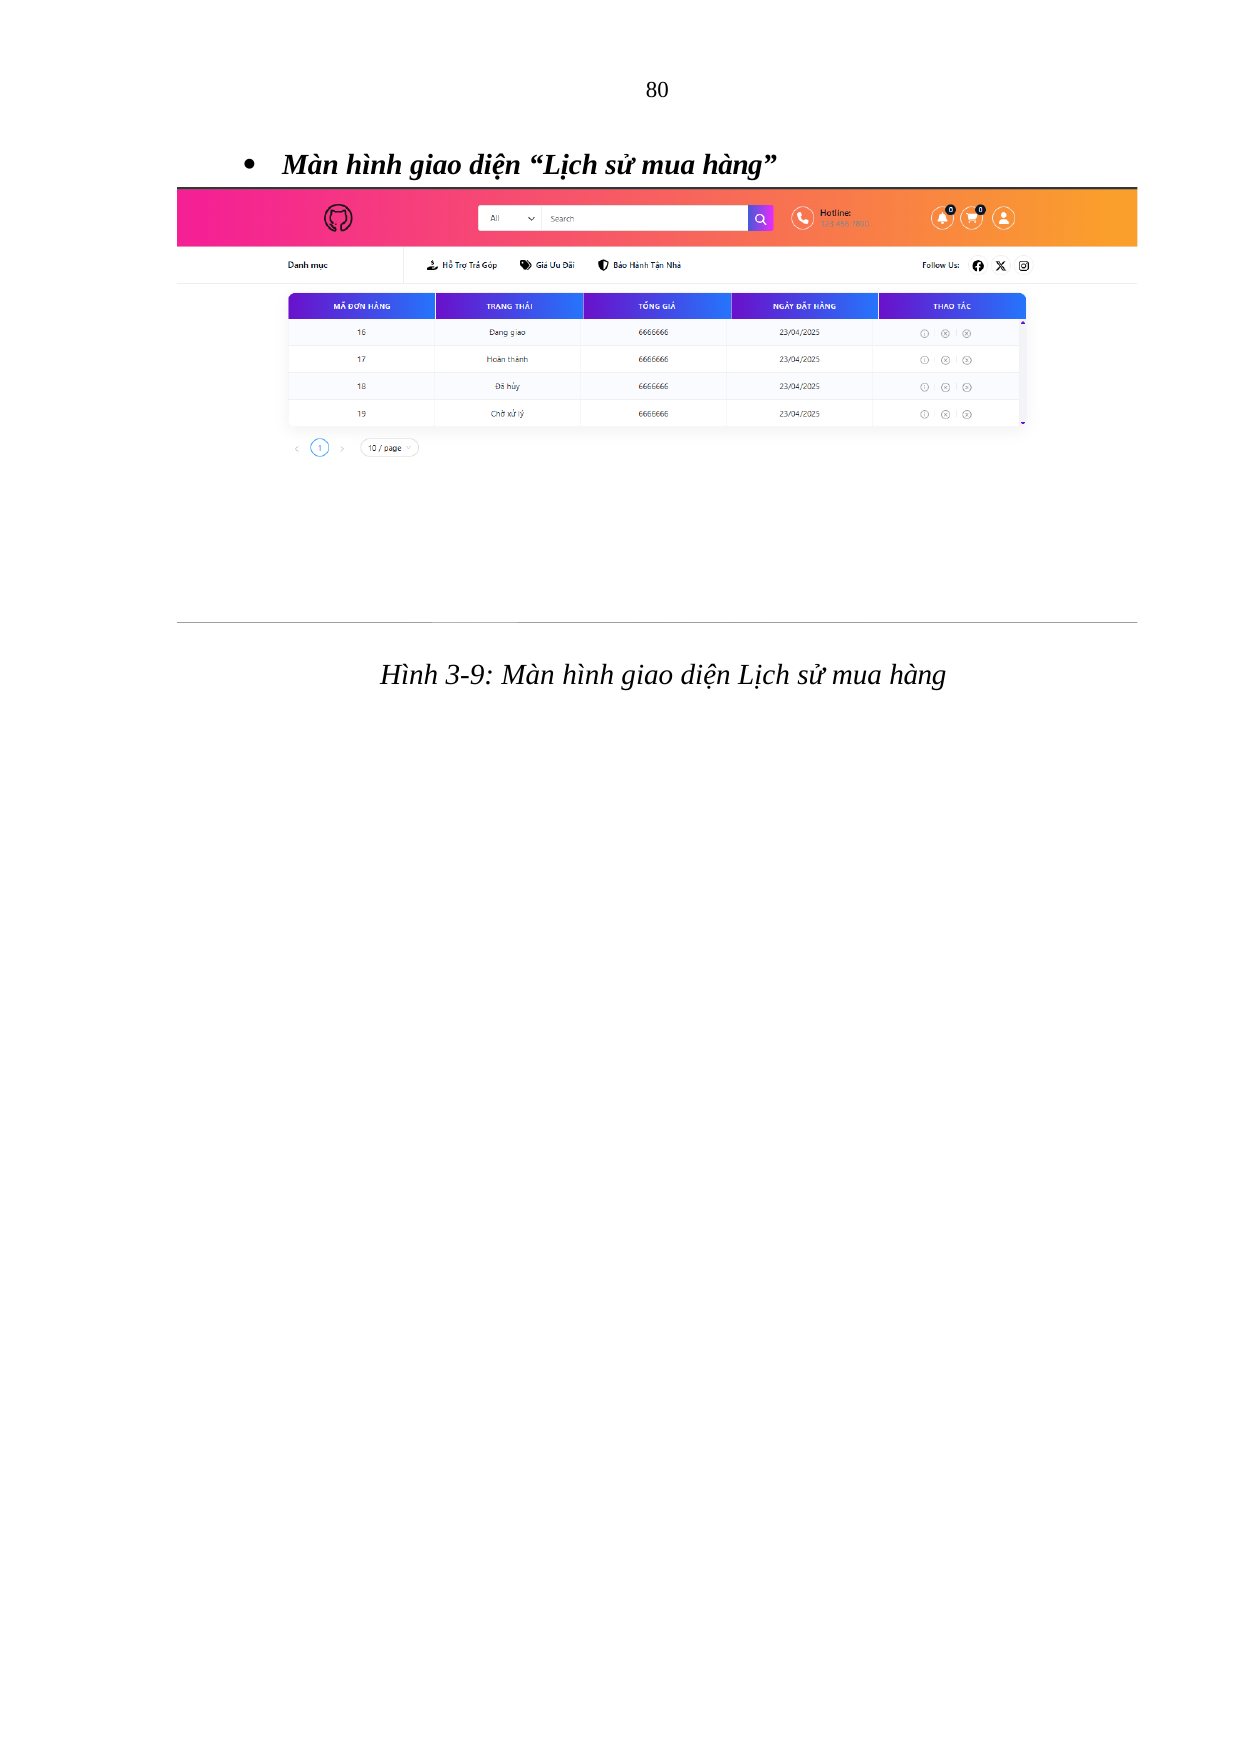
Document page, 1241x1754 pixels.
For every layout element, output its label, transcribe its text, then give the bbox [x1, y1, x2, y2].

text Hình 3-9: Màn hình giao diện Lịch sử mua hàng [192, 657, 1137, 691]
subtitle Màn hình giao diện “Lịch sử mua hàng” [244, 147, 1137, 181]
picture [177, 187, 1138, 623]
